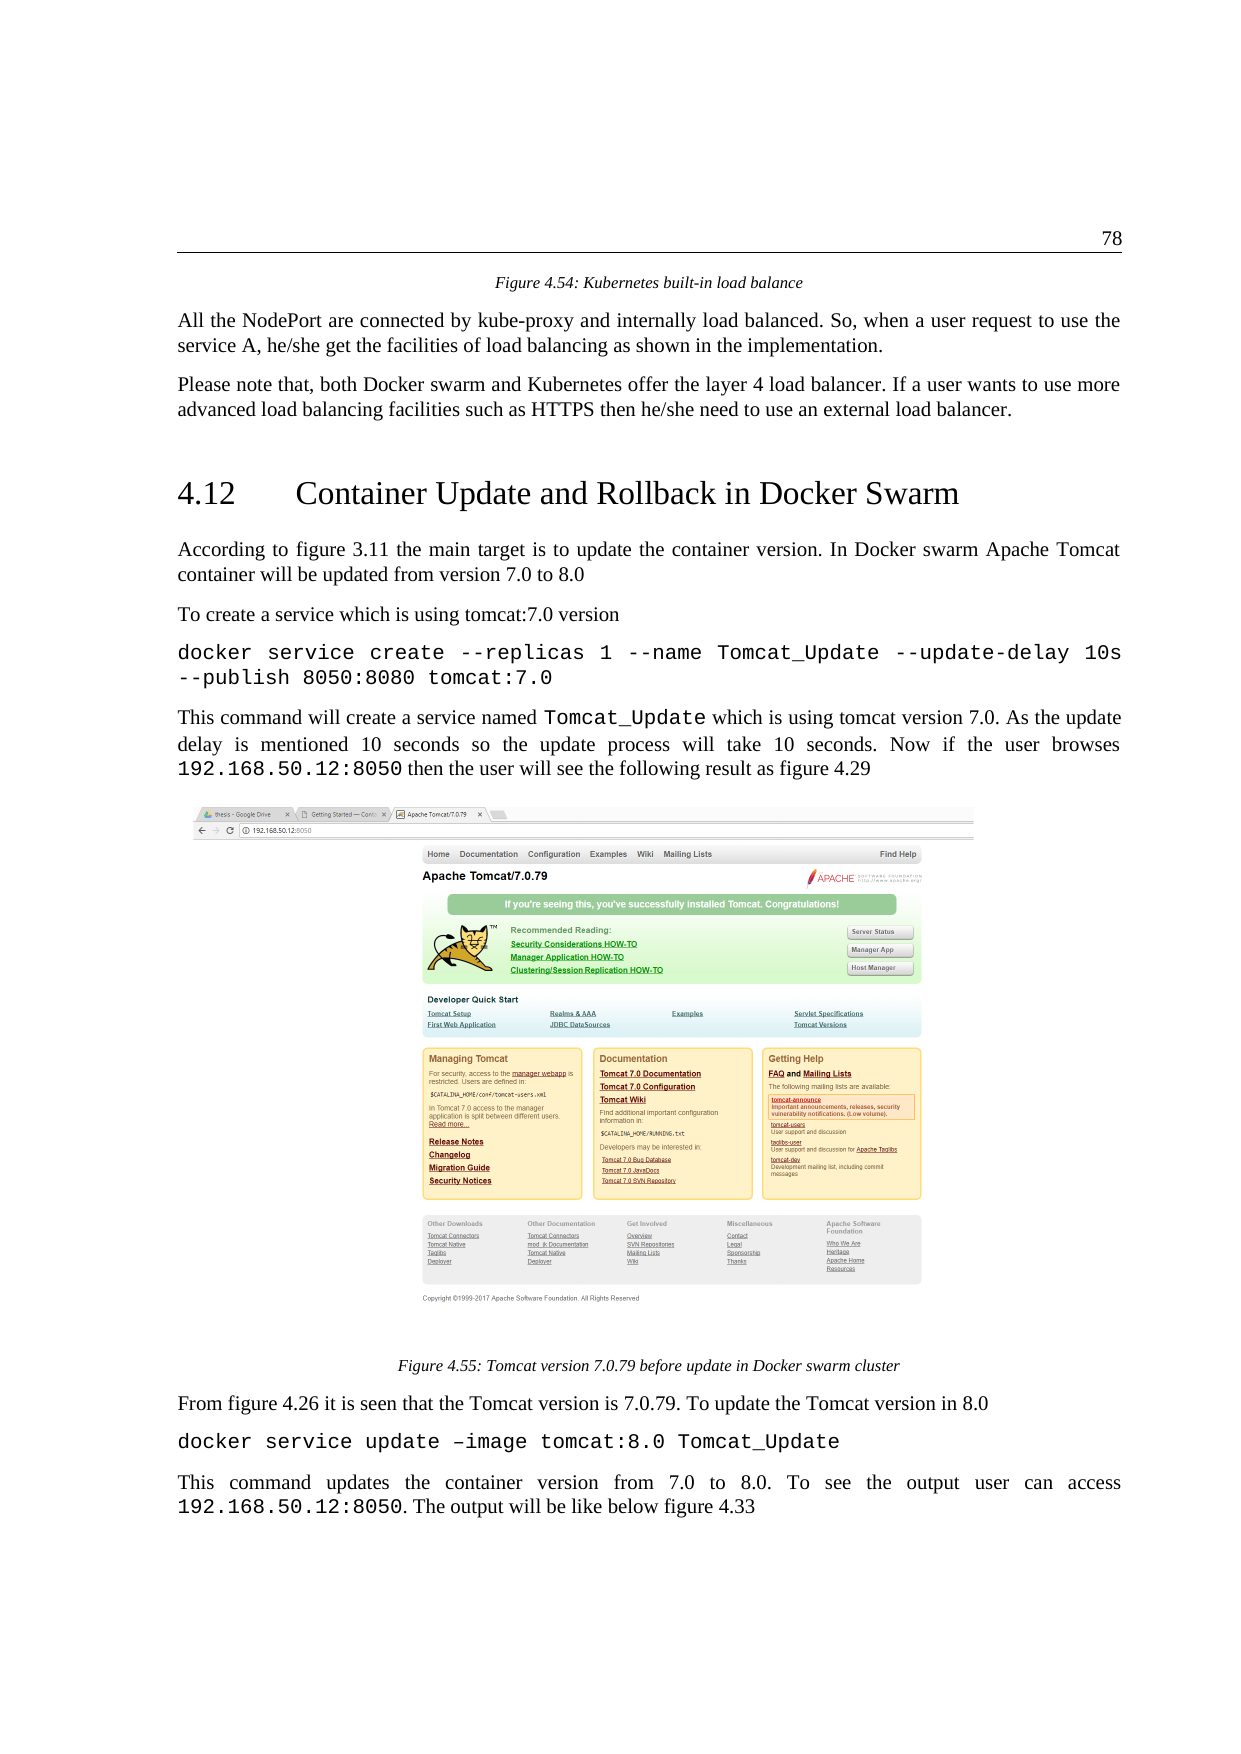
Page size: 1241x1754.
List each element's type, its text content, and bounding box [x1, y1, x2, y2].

text All the NodePort are connected by kube-proxy and internally load balanced. So, when a user request to use the service A, he/she get the facilities of load balancing as shown in the implementation. [177, 307, 1122, 357]
text This command will create a service named Tomcat_Update which is using tomcat version 7.0. As the update delay is mentioned 10 seconds so the update process will take 10 seconds. Now if the user browses 192.168.50.12:8050 then the user will see the following result as figure 4.29 [177, 705, 1122, 782]
text docker service update –image tomcat:8.0 Tomcat_Update [177, 1429, 1122, 1454]
text docker service create --replicas 1 --name Tomcat_Update --update-delay 10s --publish 8050:8080 tomcat:7.0 [177, 641, 1122, 691]
text From figure 4.26 it is seen that the Tomcat version is 7.0.79. To update the Tomcat version in 8.0 [177, 1390, 1122, 1415]
subtitle Container Update and Rollback in Docker Swarm [177, 471, 1122, 511]
text According to figure 3.11 the main target is to update the container version. In Docker swarm Apache Tomcat container will be updated from version 7.0 to 8.0 [177, 536, 1122, 586]
text Please note that, both Docker swarm and Kubernetes offer the layer 4 load balancer. If a user wants to use more advanced load balancing facilities such as HTTPS then he/she need to use an external load balancer. [177, 371, 1122, 421]
text This command updates the container version from 7.0 to 8.0. To see the output user can access 192.168.50.12:8050. The output will be like below figure 4.33 [177, 1469, 1122, 1520]
picture [193, 807, 974, 1302]
text To create a service which is using tomcat:7.0 version [177, 601, 1122, 626]
